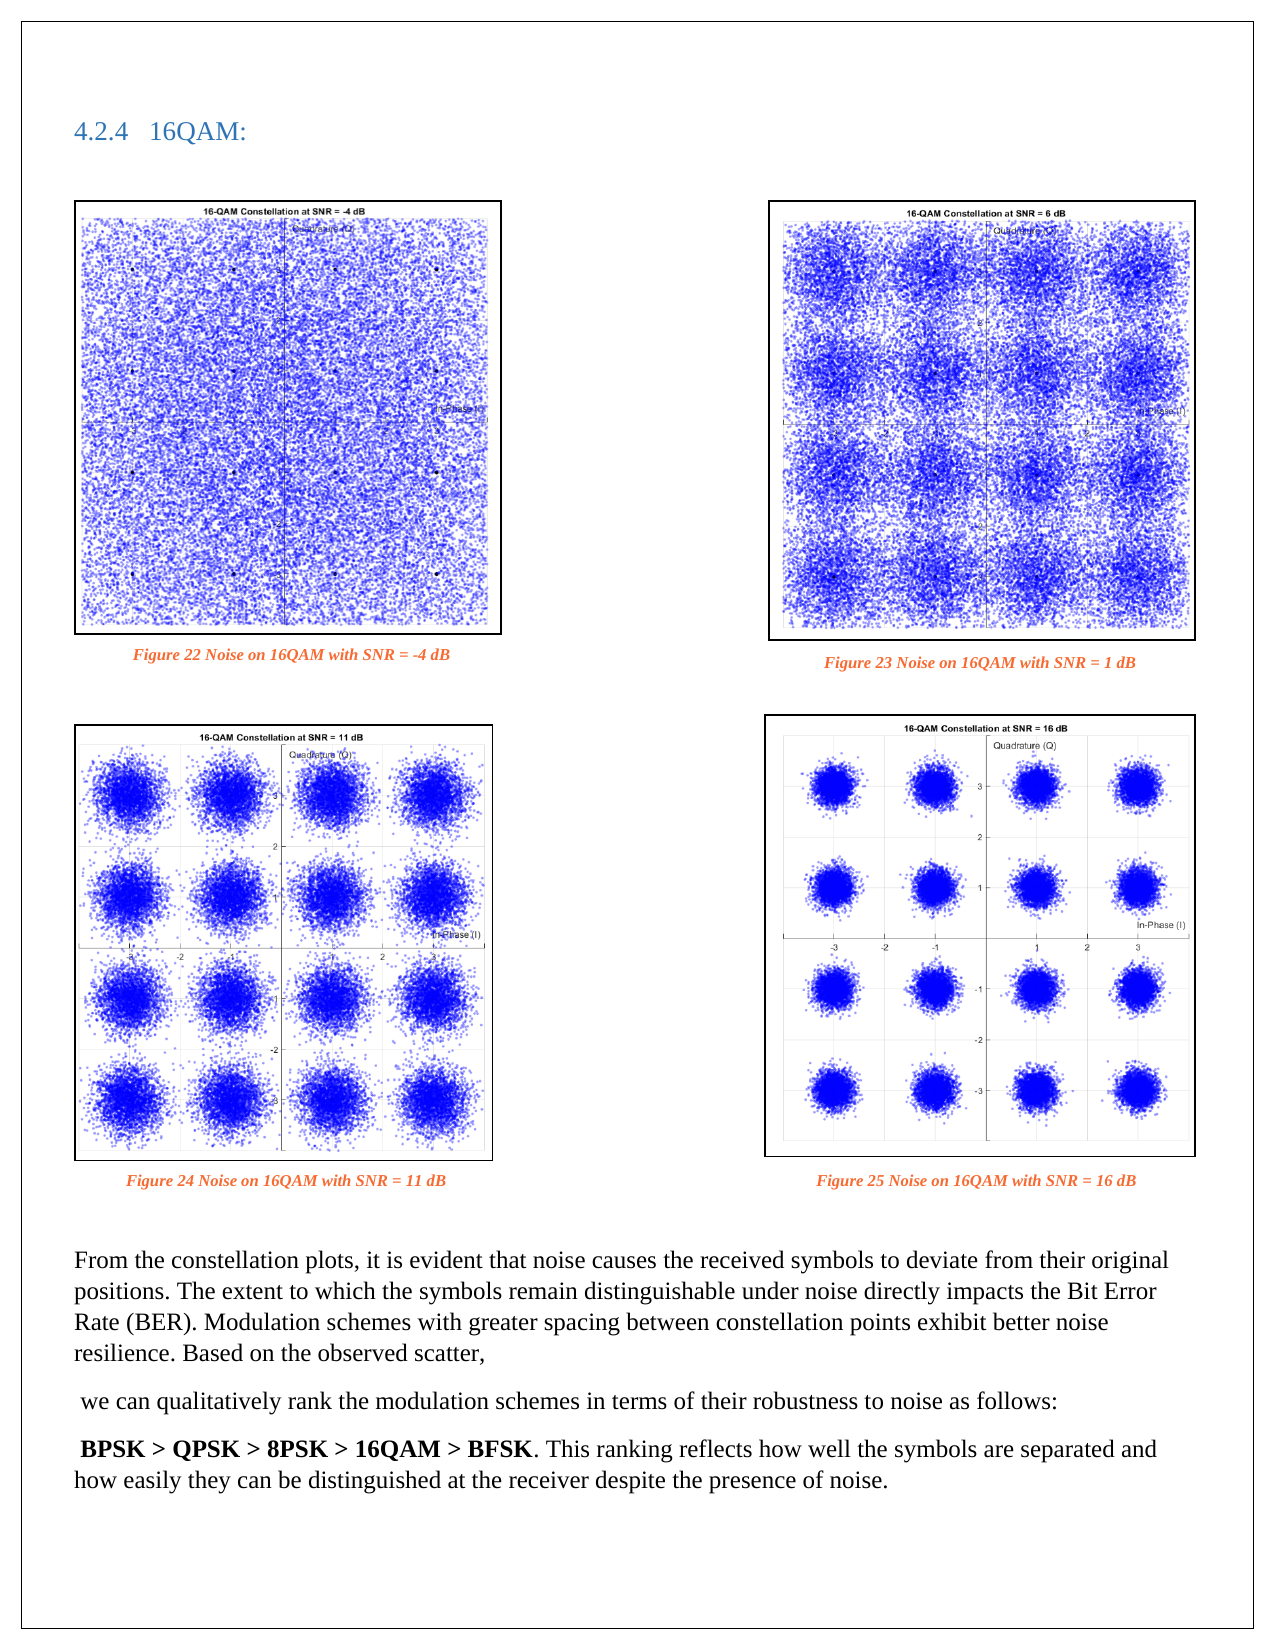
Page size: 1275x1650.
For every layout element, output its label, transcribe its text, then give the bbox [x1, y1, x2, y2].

picture [76, 202, 500, 633]
text we can qualitatively rank the modulation schemes in terms of their robustness to noise as follows: [74, 1386, 1196, 1415]
picture [766, 716, 1194, 1156]
text BPSK > QPSK > 8PSK > 16QAM > BFSK. This ranking reflects how well the symbols are separated and how easily they can be distinguished at the receiver despite the presence of noise. [74, 1434, 1196, 1494]
text From the constellation plots, it is evident that noise causes the received symbols to deviate from their original positions. The extent to which the symbols remain distinguishable under noise directly impacts the Bit Error Rate (BER). Modulation schemes with greater spacing between constellation points exhibit better noise resilience. Based on the observed scatter, [74, 1245, 1196, 1367]
picture [76, 726, 492, 1160]
subtitle 16QAM: [74, 114, 1196, 146]
picture [770, 202, 1194, 639]
